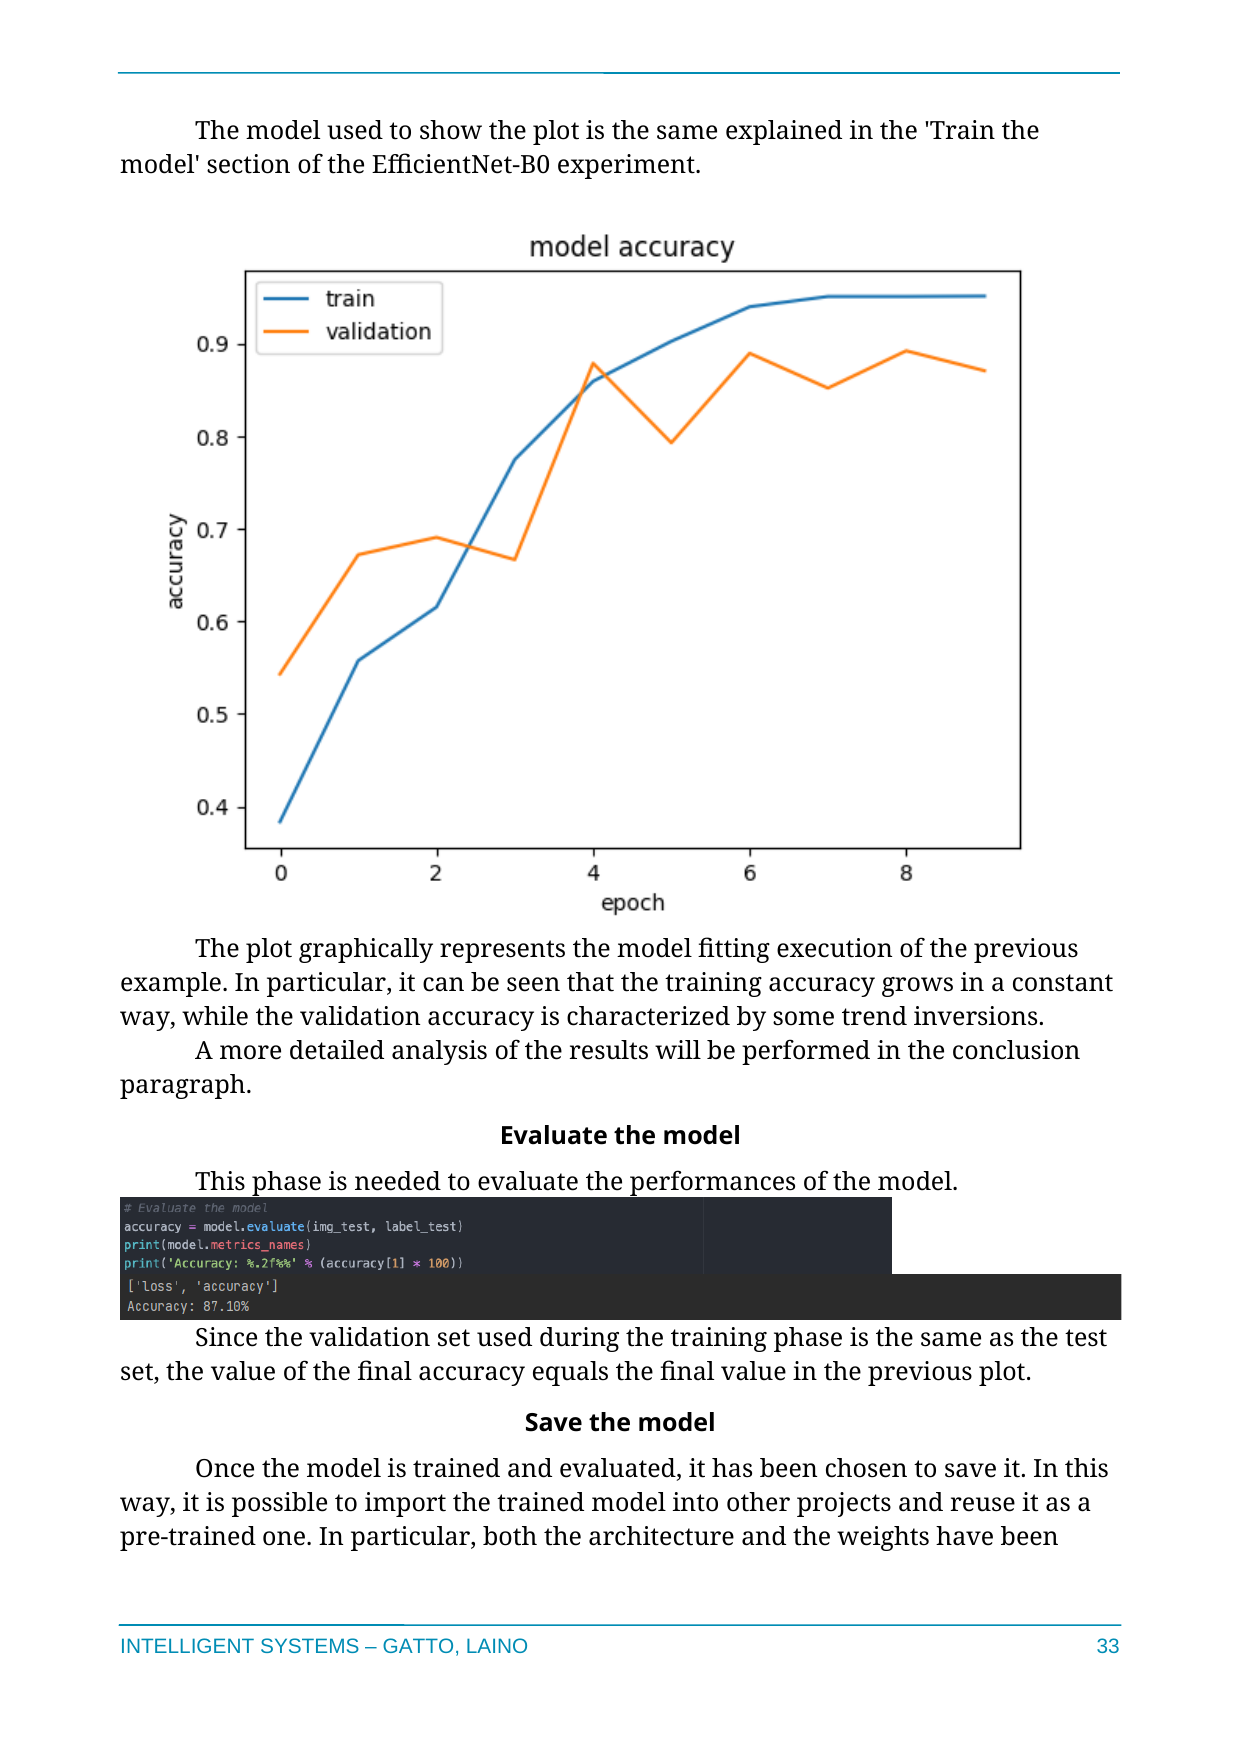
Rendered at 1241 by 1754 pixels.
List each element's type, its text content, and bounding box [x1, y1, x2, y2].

subtitle Evaluate the model [120, 1117, 1120, 1151]
text The plot graphically represents the model fitting execution of the previous example. In particular, it can be seen that the training accuracy grows in a constant way, while the validation accuracy is characterized by some trend inversions. [120, 931, 1120, 1032]
text The model used to show the plot is the same explained in the 'Train the model' section of the EfficientNet-B0 experiment. [120, 112, 1120, 180]
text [120, 1451, 1120, 1553]
subtitle Save the model [120, 1404, 1120, 1438]
text This phase is needed to evaluate the performances of the model. [120, 1164, 1120, 1274]
text Since the validation set used during the training phase is the same as the test set, the value of the final accuracy equals the final value in the previous plot. [120, 1320, 1120, 1388]
picture [120, 1197, 1122, 1320]
picture [120, 180, 1120, 931]
text A more detailed analysis of the results will be performed in the conclusion paragraph. [120, 1032, 1120, 1101]
